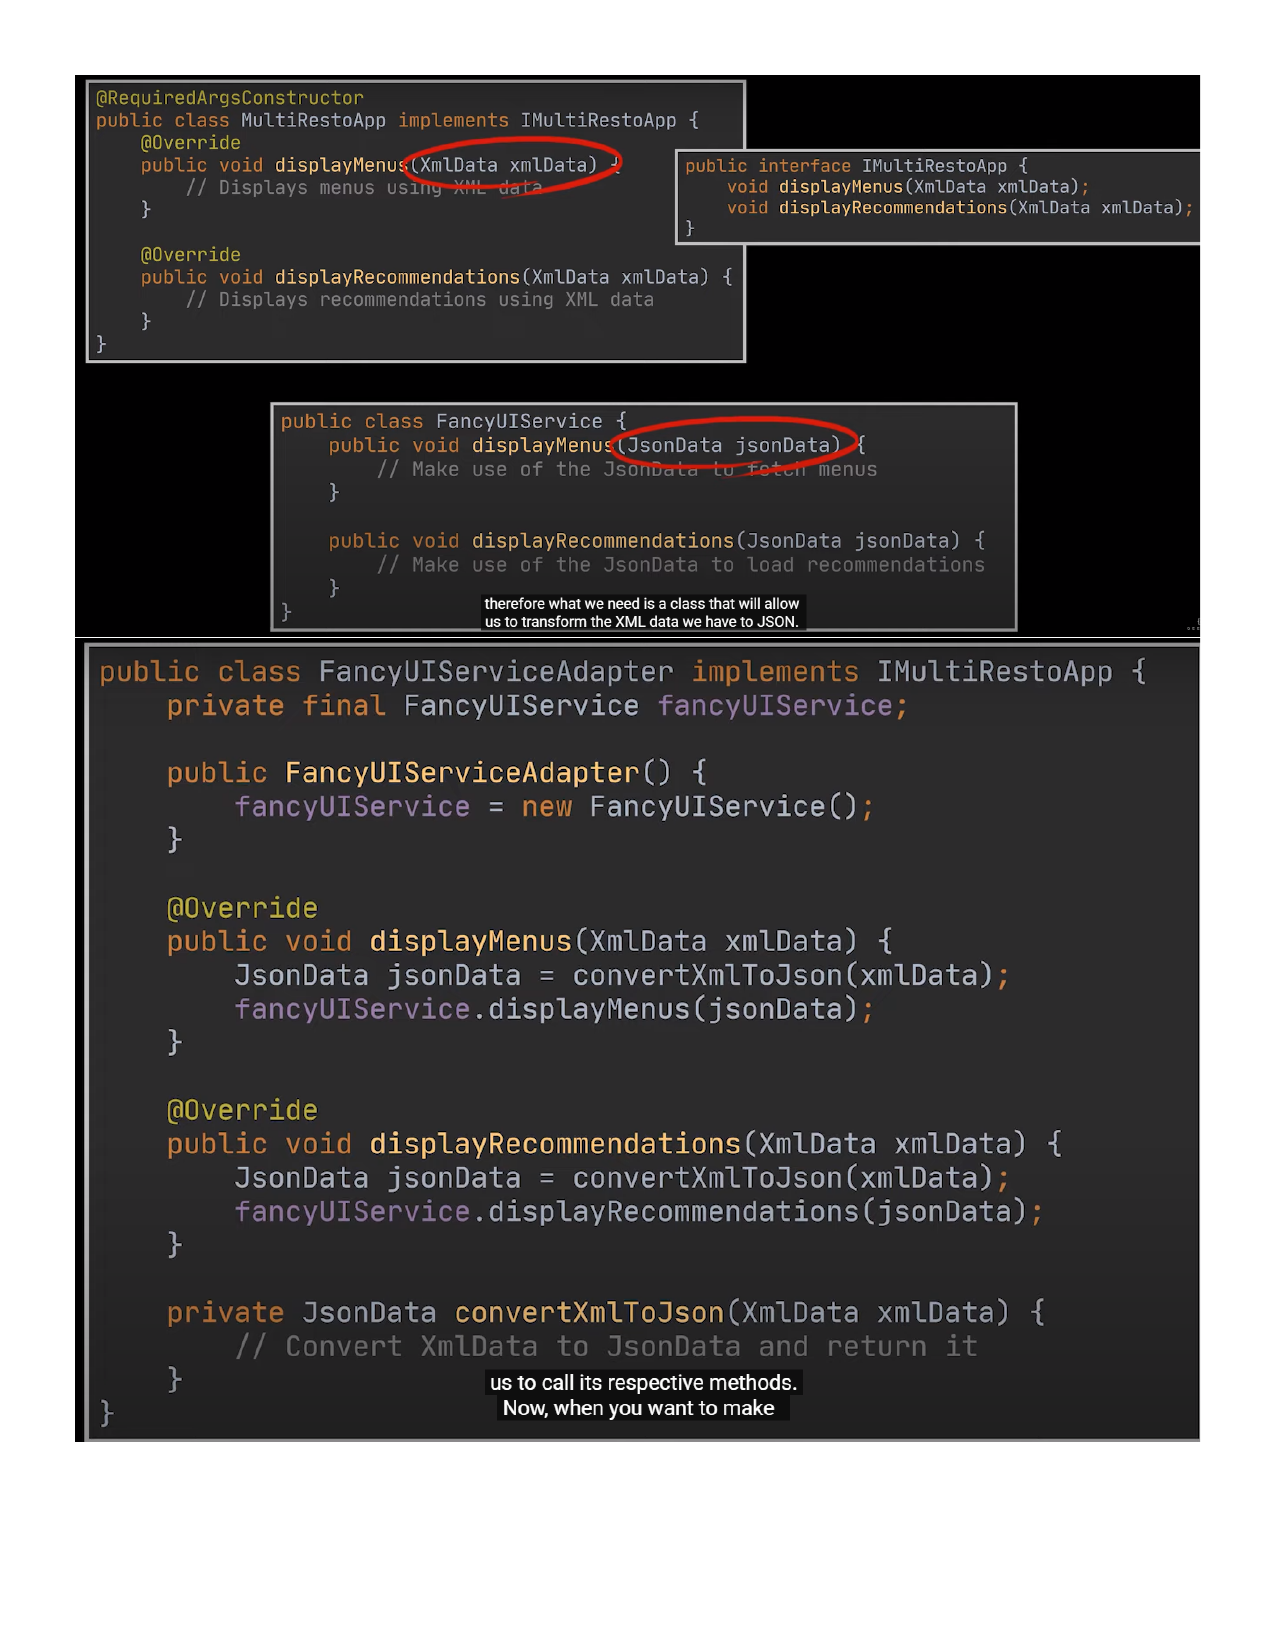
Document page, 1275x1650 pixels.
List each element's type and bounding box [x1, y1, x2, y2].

picture [75, 75, 1200, 637]
picture [75, 638, 1200, 1442]
